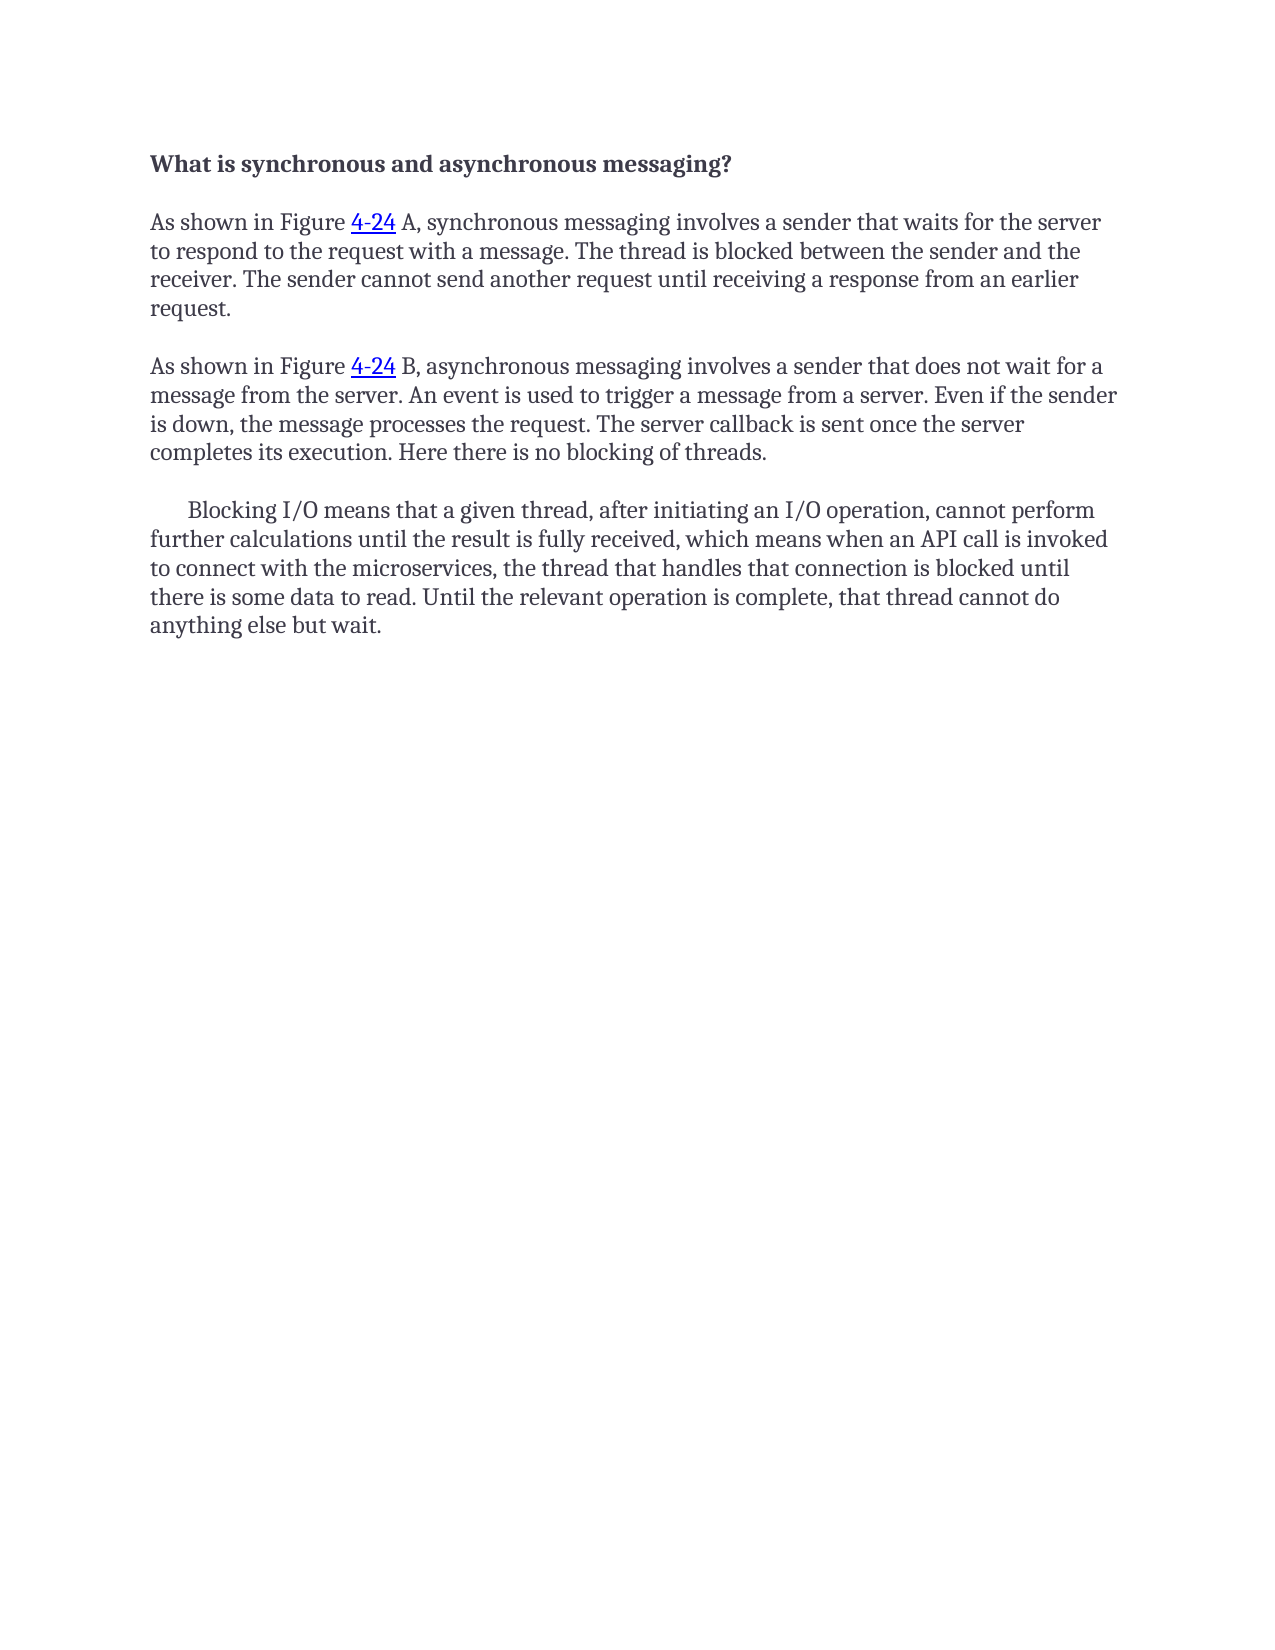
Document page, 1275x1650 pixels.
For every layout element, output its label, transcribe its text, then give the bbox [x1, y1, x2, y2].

text As shown in Figure 4-24 B, asynchronous messaging involves a sender that does not wait for a message from the server. An event is used to trigger a message from a server. Even if the sender is down, the message processes the request. The server callback is sent once the server completes its execution. Here there is no blocking of threads. [150, 352, 1125, 467]
text What is synchronous and asynchronous messaging? [150, 150, 1125, 179]
text Blocking I/O means that a given thread, after initiating an I/O operation, cannot perform further calculations until the result is fully received, which means when an API call is invoked to connect with the microservices, the thread that handles that connection is blocked until there is some data to read. Until the relevant operation is complete, that thread cannot do anything else but wait. [150, 496, 1125, 640]
text As shown in Figure 4-24 A, synchronous messaging involves a sender that waits for the server to respond to the request with a message. The thread is blocked between the sender and the receiver. The sender cannot send another request until receiving a response from an earlier request. [150, 208, 1125, 323]
